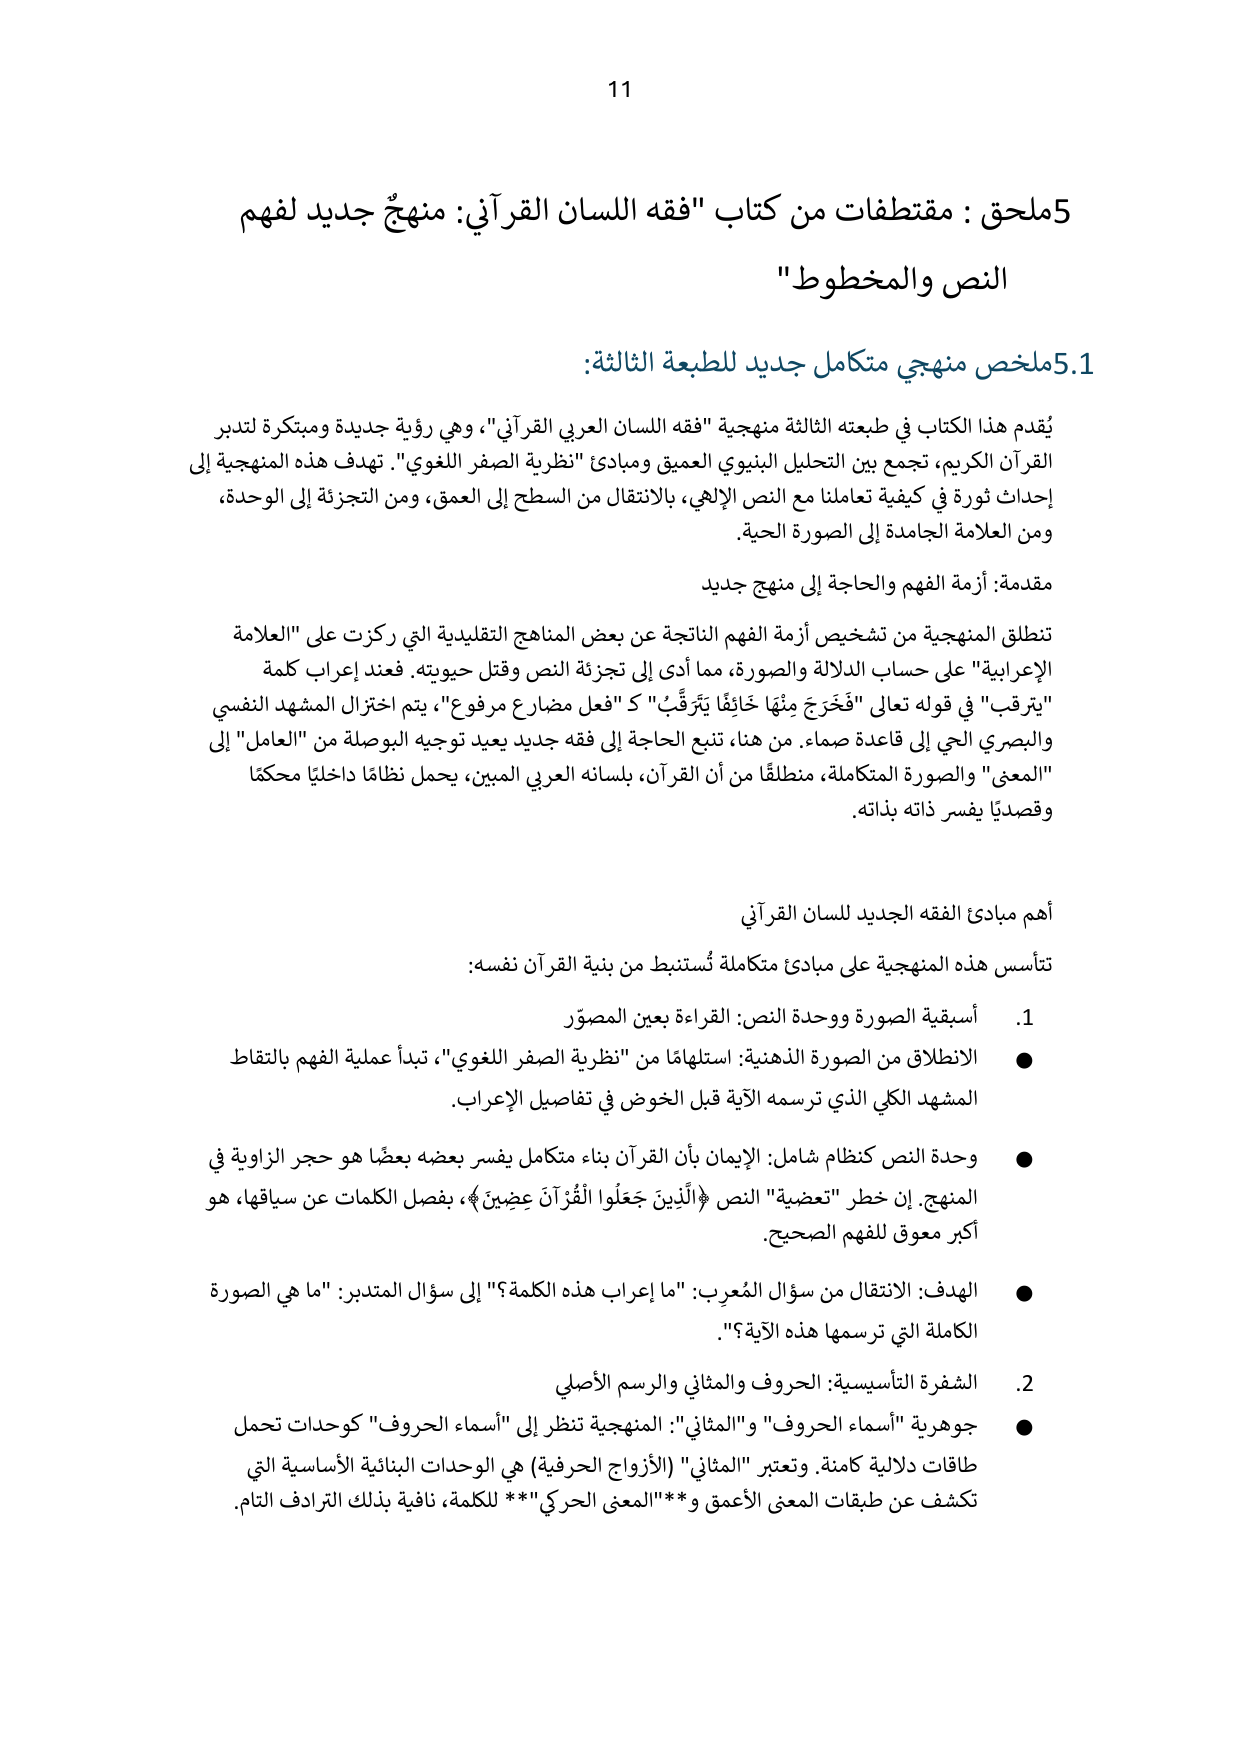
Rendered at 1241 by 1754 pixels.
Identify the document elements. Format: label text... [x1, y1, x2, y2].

text يُقدم هذا الكتاب في طبعته الثالثة منهجية "فقه اللسان العربي القرآني"، وهي رؤية جديدة ومبتكرة لتدبر القرآن الكريم، تجمع بين التحليل البنيوي العميق ومبادئ "نظرية الصفر اللغوي". تهدف هذه المنهجية إلى إحداث ثورة في كيفية تعاملنا مع النص الإلهي، بالانتقال من السطح إلى العمق، ومن التجزئة إلى الوحدة، ومن العلامة الجامدة إلى الصورة الحية. [187, 411, 1053, 547]
subtitle ملحق : مقتطفات من كتاب "فقه اللسان القرآني: منهجٌ جديد لفهم النص والمخطوط" [187, 187, 1053, 302]
subtitle ملخص منهجي متكامل جديد للطبعة الثالثة: [187, 342, 1053, 382]
list الشفرة التأسيسية: الحروف والمثاني والرسم الأصلي [187, 1368, 1015, 1398]
list أسبقية الصورة ووحدة النص: القراءة بعين المصوّر [187, 1001, 1015, 1032]
text تنطلق المنهجية من تشخيص أزمة الفهم الناتجة عن بعض المناهج التقليدية التي ركزت على "العلامة الإعرابية" على حساب الدلالة والصورة، مما أدى إلى تجزئة النص وقتل حيويته. فعند إعراب كلمة "يترقب" في قوله تعالى "فَخَرَجَ مِنْهَا خَائِفًا يَتَرَقَّبُ" كـ "فعل مضارع مرفوع"، يتم اختزال المشهد النفسي والبصري الحي إلى قاعدة صماء. من هنا، تنبع الحاجة إلى فقه جديد يعيد توجيه البوصلة من "العامل" إلى "المعنى" والصورة المتكاملة، منطلقًا من أن القرآن، بلسانه العربي المبين، يحمل نظامًا داخليًا محكمًا وقصديًا يفسر ذاته بذاته. [187, 619, 1053, 825]
text تتأسس هذه المنهجية على مبادئ متكاملة تُستنبط من بنية القرآن نفسه: [187, 949, 1053, 980]
text مقدمة: أزمة الفهم والحاجة إلى منهج جديد [187, 568, 1053, 598]
list الهدف: الانتقال من سؤال المُعرِب: "ما إعراب هذه الكلمة؟" إلى سؤال المتدبر: "ما هي الصورة الكاملة التي ترسمها هذه الآية؟". [187, 1269, 1015, 1346]
text أهم مبادئ الفقه الجديد للسان القرآني [187, 898, 1053, 928]
list وحدة النص كنظام شامل: الإيمان بأن القرآن بناء متكامل يفسر بعضه بعضًا هو حجر الزاوية في المنهج. إن خطر "تعضية" النص ﴿الَّذِينَ جَعَلُوا الْقُرْآنَ عِضِينَ﴾، بفصل الكلمات عن سياقها، هو أكبر معوق للفهم الصحيح. [187, 1135, 1015, 1248]
list الانطلاق من الصورة الذهنية: استلهامًا من "نظرية الصفر اللغوي"، تبدأ عملية الفهم بالتقاط المشهد الكلي الذي ترسمه الآية قبل الخوض في تفاصيل الإعراب. [187, 1036, 1015, 1114]
list جوهرية "أسماء الحروف" و"المثاني": المنهجية تنظر إلى "أسماء الحروف" كوحدات تحمل طاقات دلالية كامنة. وتعتبر "المثاني" (الأزواج الحرفية) هي الوحدات البنائية الأساسية التي تكشف عن طبقات المعنى الأعمق و**"المعنى الحركي"** للكلمة، نافية بذلك الترادف التام. [187, 1403, 1015, 1515]
